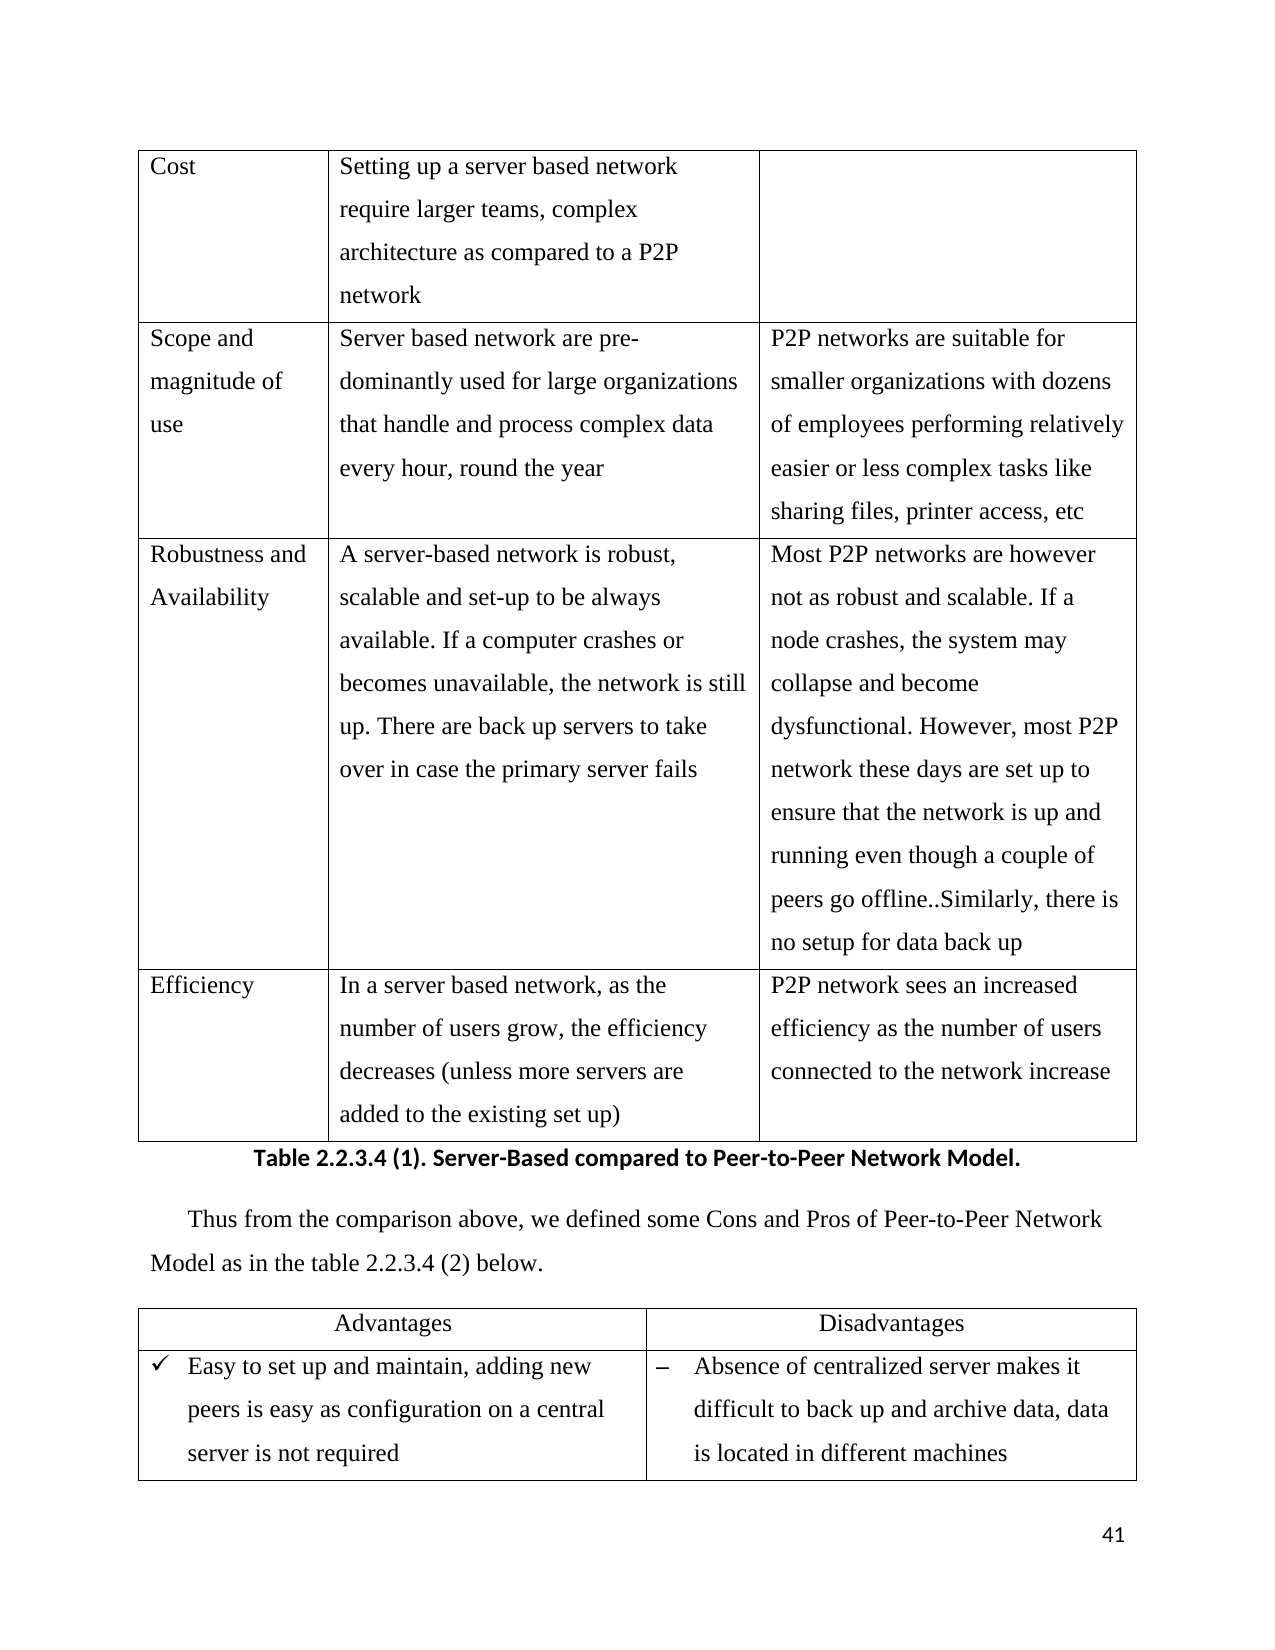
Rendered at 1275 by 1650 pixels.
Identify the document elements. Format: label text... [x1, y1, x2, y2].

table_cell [647, 1351, 1136, 1479]
table_cell Server based network are pre-dominantly used for large organizations that handle and process complex data every hour, round the year [329, 323, 759, 538]
table_cell In a server based network, as the number of users grow, the efficiency decreases (unless more servers are added to the existing set up) [329, 970, 759, 1141]
table_cell Most P2P networks are however not as robust and scalable. If a node crashes, the system may collapse and become dysfunctional. However, most P2P network these days are set up to ensure that the network is up and running even though a couple of peers go offline..Similarly, there is no setup for data back up [760, 539, 1136, 969]
table_cell P2P networks are suitable for smaller organizations with dozens of employees performing relatively easier or less complex tasks like sharing files, printer access, etc [760, 323, 1136, 538]
table_cell Efficiency [139, 970, 328, 1141]
table_header Disadvantages [647, 1309, 1136, 1350]
table_cell A server-based network is robust, scalable and set-up to be always available. If a computer crashes or becomes unavailable, the network is still up. There are back up servers to take over in case the primary server fails [329, 539, 759, 969]
table_cell P2P network sees an increased efficiency as the number of users connected to the network increase [760, 970, 1136, 1141]
table_cell Setting up a server based network require larger teams, complex architecture as compared to a P2P network [329, 151, 759, 322]
table_cell Scope and magnitude of use [139, 323, 328, 538]
table_cell [760, 151, 1136, 322]
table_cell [139, 1351, 646, 1479]
text Thus from the comparison above, we defined some Cons and Pros of Peer-to-Peer Network Model as in the table 2.2.3.4 (2) below. [150, 1204, 1125, 1276]
table_header Advantages [139, 1309, 646, 1350]
text Table 2.2.3.4 (1). Server-Based compared to Peer-to-Peer Network Model. [150, 1142, 1125, 1173]
table_cell Cost [139, 151, 328, 322]
table_cell Robustness and Availability [139, 539, 328, 969]
